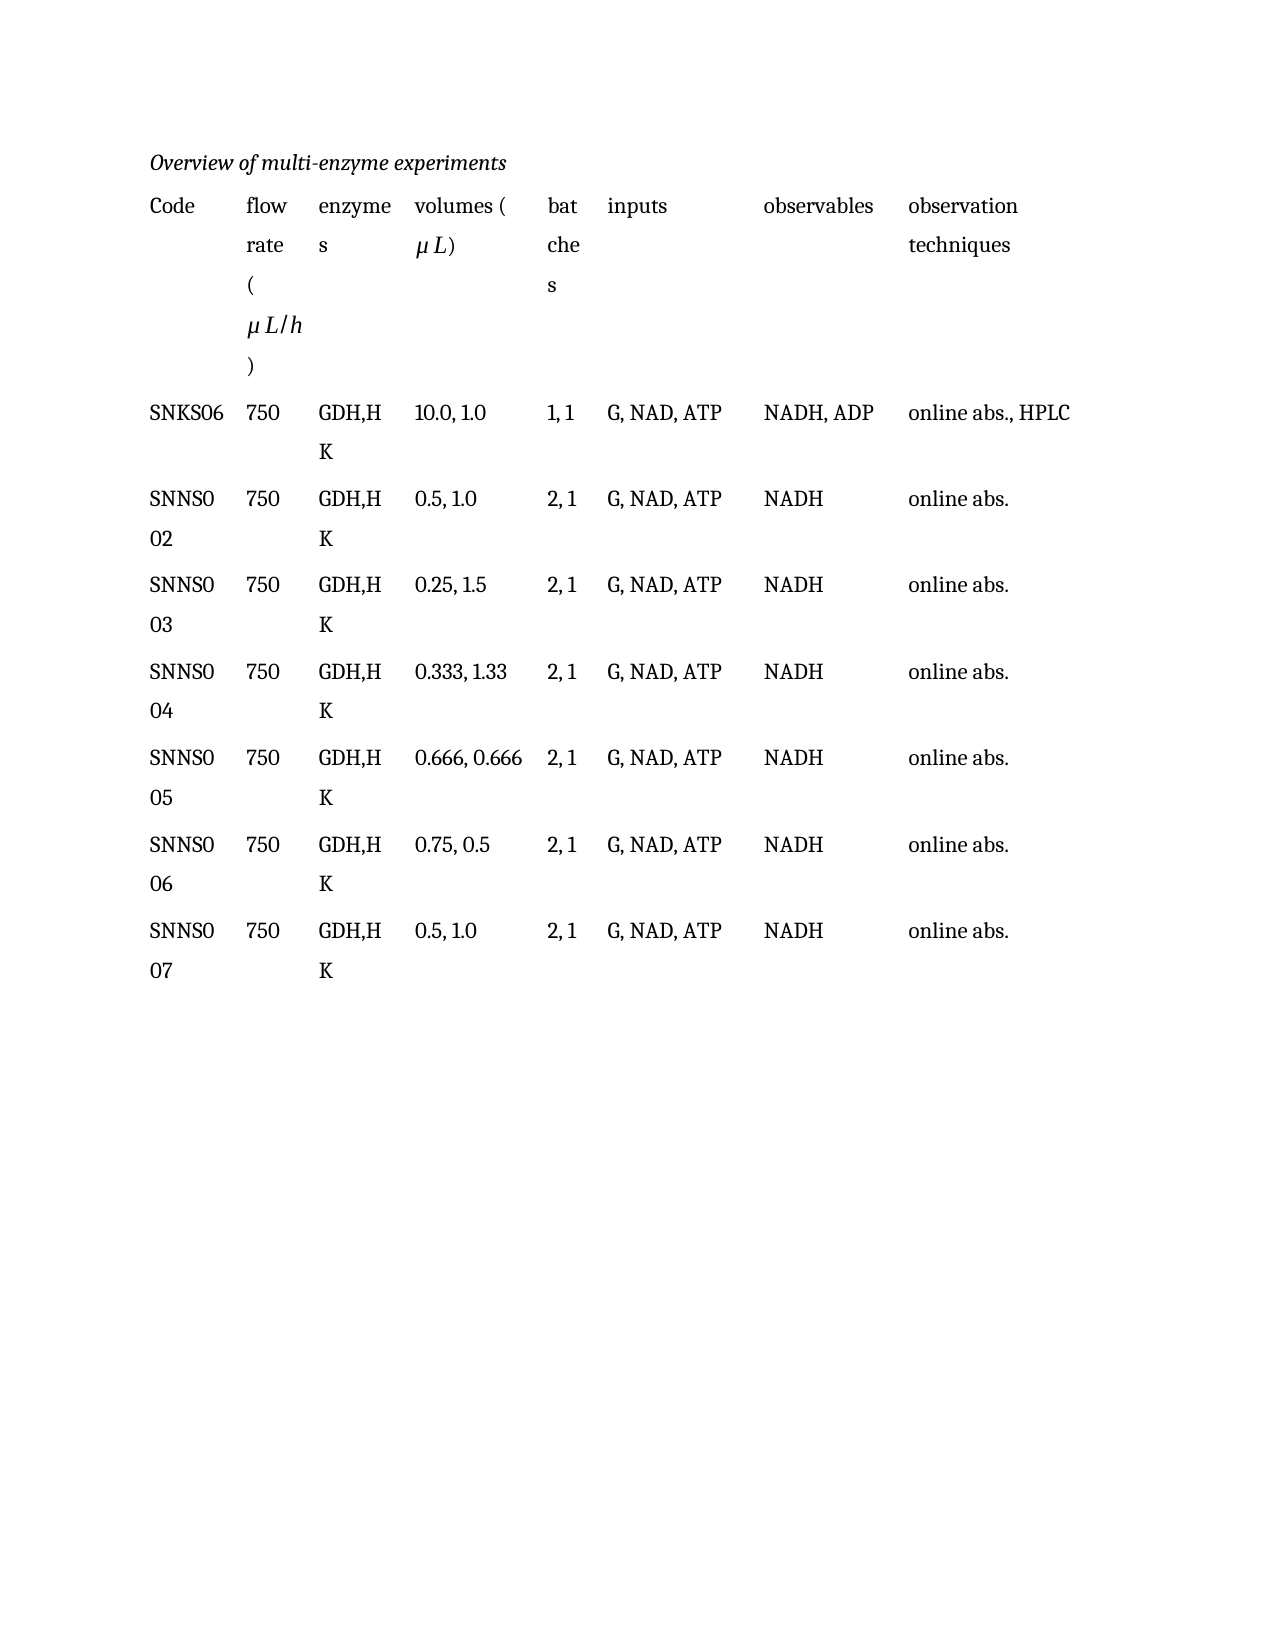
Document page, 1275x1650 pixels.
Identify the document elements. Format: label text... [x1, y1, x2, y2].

table_cell 10.0, 1.0 [404, 396, 536, 482]
table_cell NADH [753, 914, 897, 1001]
table_cell 2, 1 [536, 741, 596, 828]
table_cell online abs. [897, 828, 1114, 914]
table_cell online abs. [897, 569, 1114, 655]
table_cell SNNS007 [139, 914, 235, 1001]
table_cell GDH,HK [307, 741, 403, 828]
table_cell 750 [235, 914, 307, 1001]
table_cell G, NAD, ATP [596, 482, 752, 568]
table_cell NADH [753, 569, 897, 655]
table_cell GDH,HK [307, 396, 403, 482]
table_cell SNNS002 [139, 482, 235, 568]
table_cell NADH [753, 741, 897, 828]
table_header inputs [596, 189, 752, 396]
table_cell NADH, ADP [753, 396, 897, 482]
table_header flowrate () [235, 189, 307, 396]
table_cell 750 [235, 741, 307, 828]
table_header observables [753, 189, 897, 396]
table_cell online abs. [897, 482, 1114, 568]
table_cell G, NAD, ATP [596, 914, 752, 1001]
table_cell SNNS005 [139, 741, 235, 828]
table_cell 750 [235, 655, 307, 741]
table_cell online abs. [897, 741, 1114, 828]
table_cell 2, 1 [536, 569, 596, 655]
table_cell 750 [235, 396, 307, 482]
table_header batches [536, 189, 596, 396]
table_cell 0.666, 0.666 [404, 741, 536, 828]
table_header Code [139, 189, 235, 396]
table_cell GDH,HK [307, 828, 403, 914]
table_cell NADH [753, 828, 897, 914]
table_cell 2, 1 [536, 655, 596, 741]
text Overview of multi-enzyme experiments [150, 150, 1125, 176]
table_cell G, NAD, ATP [596, 828, 752, 914]
table_cell 0.5, 1.0 [404, 482, 536, 568]
table_cell G, NAD, ATP [596, 396, 752, 482]
table_header volumes () [404, 189, 536, 396]
table_cell 2, 1 [536, 482, 596, 568]
table_cell 0.75, 0.5 [404, 828, 536, 914]
table_cell 750 [235, 482, 307, 568]
table_cell SNKS06 [139, 396, 235, 482]
table_cell SNNS004 [139, 655, 235, 741]
table_cell GDH,HK [307, 655, 403, 741]
table_cell GDH,HK [307, 482, 403, 568]
table_cell SNNS006 [139, 828, 235, 914]
table_cell SNNS003 [139, 569, 235, 655]
table_cell 2, 1 [536, 914, 596, 1001]
table_header enzymes [307, 189, 403, 396]
table_cell NADH [753, 655, 897, 741]
table_cell online abs. [897, 655, 1114, 741]
table_cell GDH,HK [307, 569, 403, 655]
table_cell G, NAD, ATP [596, 655, 752, 741]
table_cell 0.5, 1.0 [404, 914, 536, 1001]
table_cell 0.25, 1.5 [404, 569, 536, 655]
table_cell G, NAD, ATP [596, 569, 752, 655]
table_cell online abs. [897, 914, 1114, 1001]
table_cell 0.333, 1.33 [404, 655, 536, 741]
table_cell 750 [235, 828, 307, 914]
table_cell 2, 1 [536, 828, 596, 914]
table_header observation techniques [897, 189, 1114, 396]
table_cell G, NAD, ATP [596, 741, 752, 828]
table_cell 750 [235, 569, 307, 655]
table_cell 1, 1 [536, 396, 596, 482]
table_cell NADH [753, 482, 897, 568]
table_cell online abs., HPLC [897, 396, 1114, 482]
table_cell GDH,HK [307, 914, 403, 1001]
